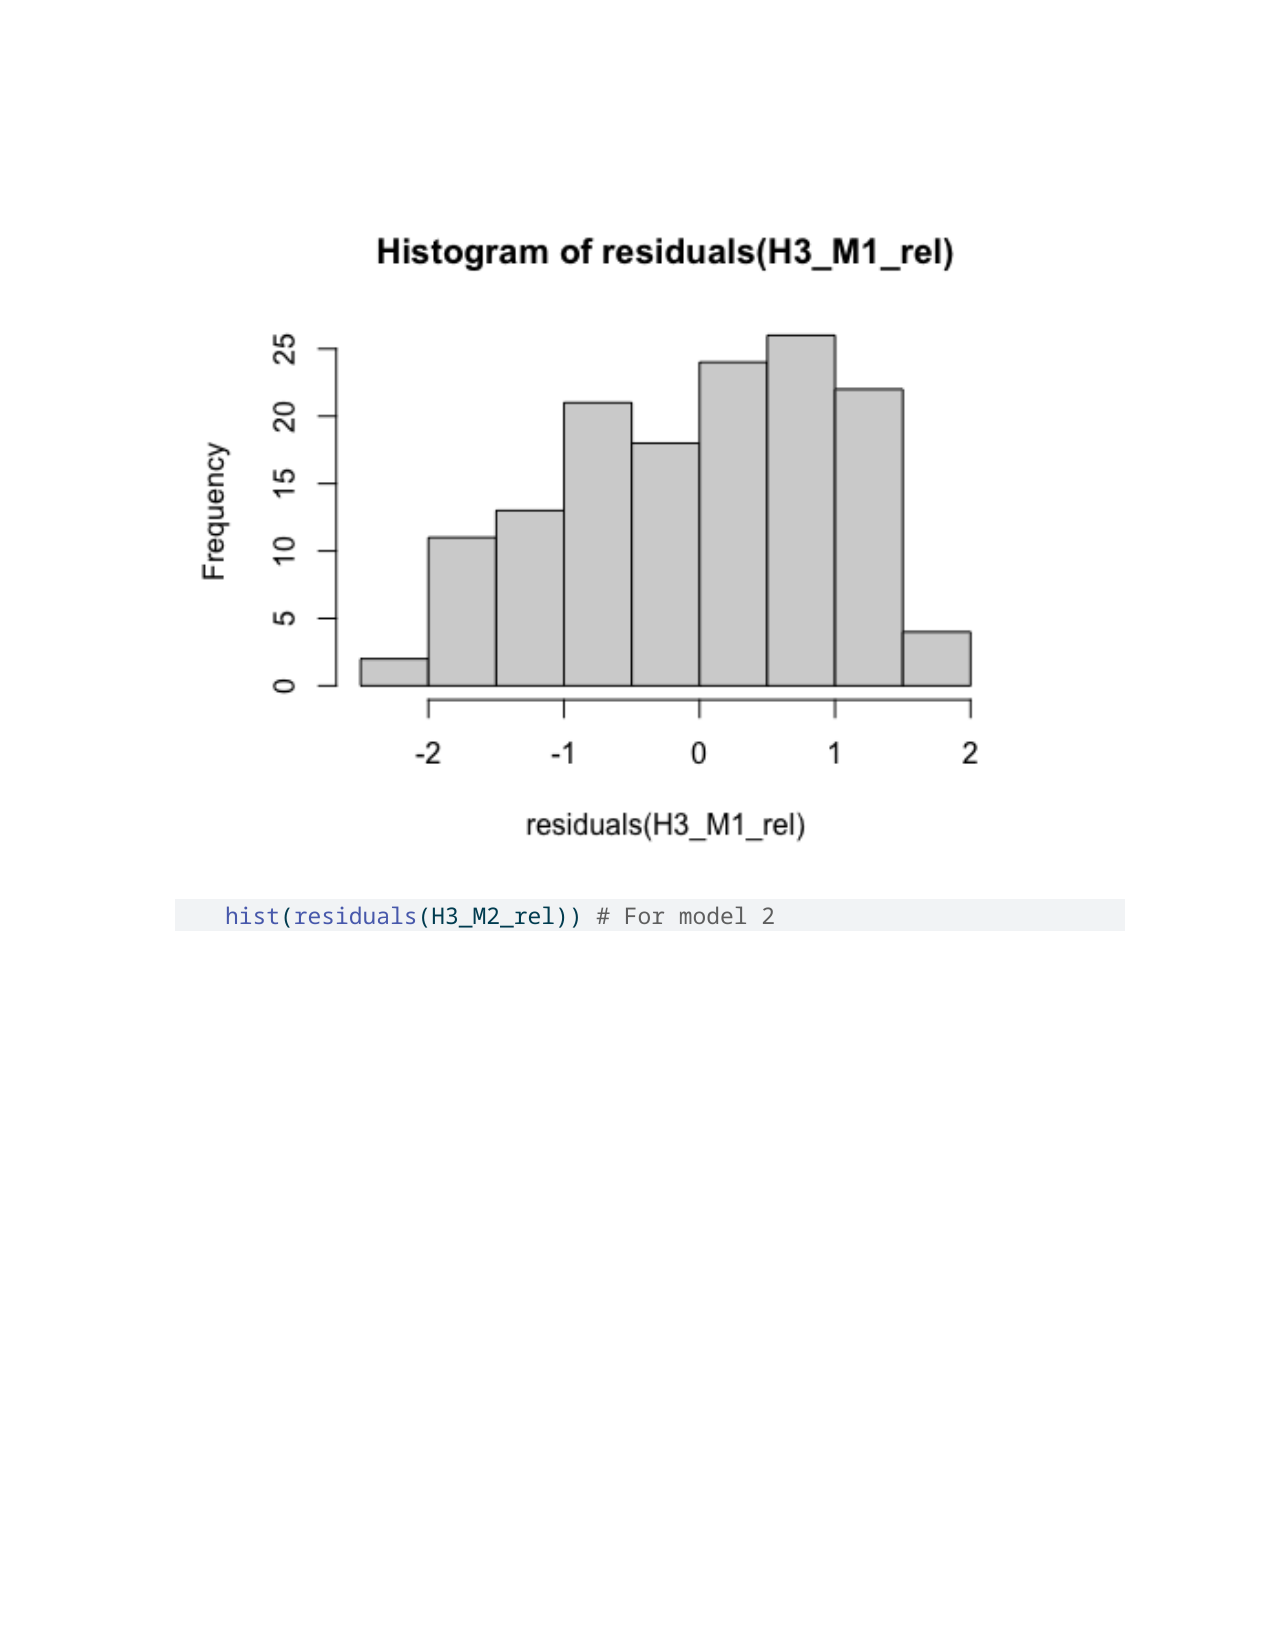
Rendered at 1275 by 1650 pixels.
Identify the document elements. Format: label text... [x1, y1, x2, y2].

picture [193, 178, 1069, 879]
list hist(residuals(H3_M2_rel)) # For model 2 [175, 899, 1125, 931]
